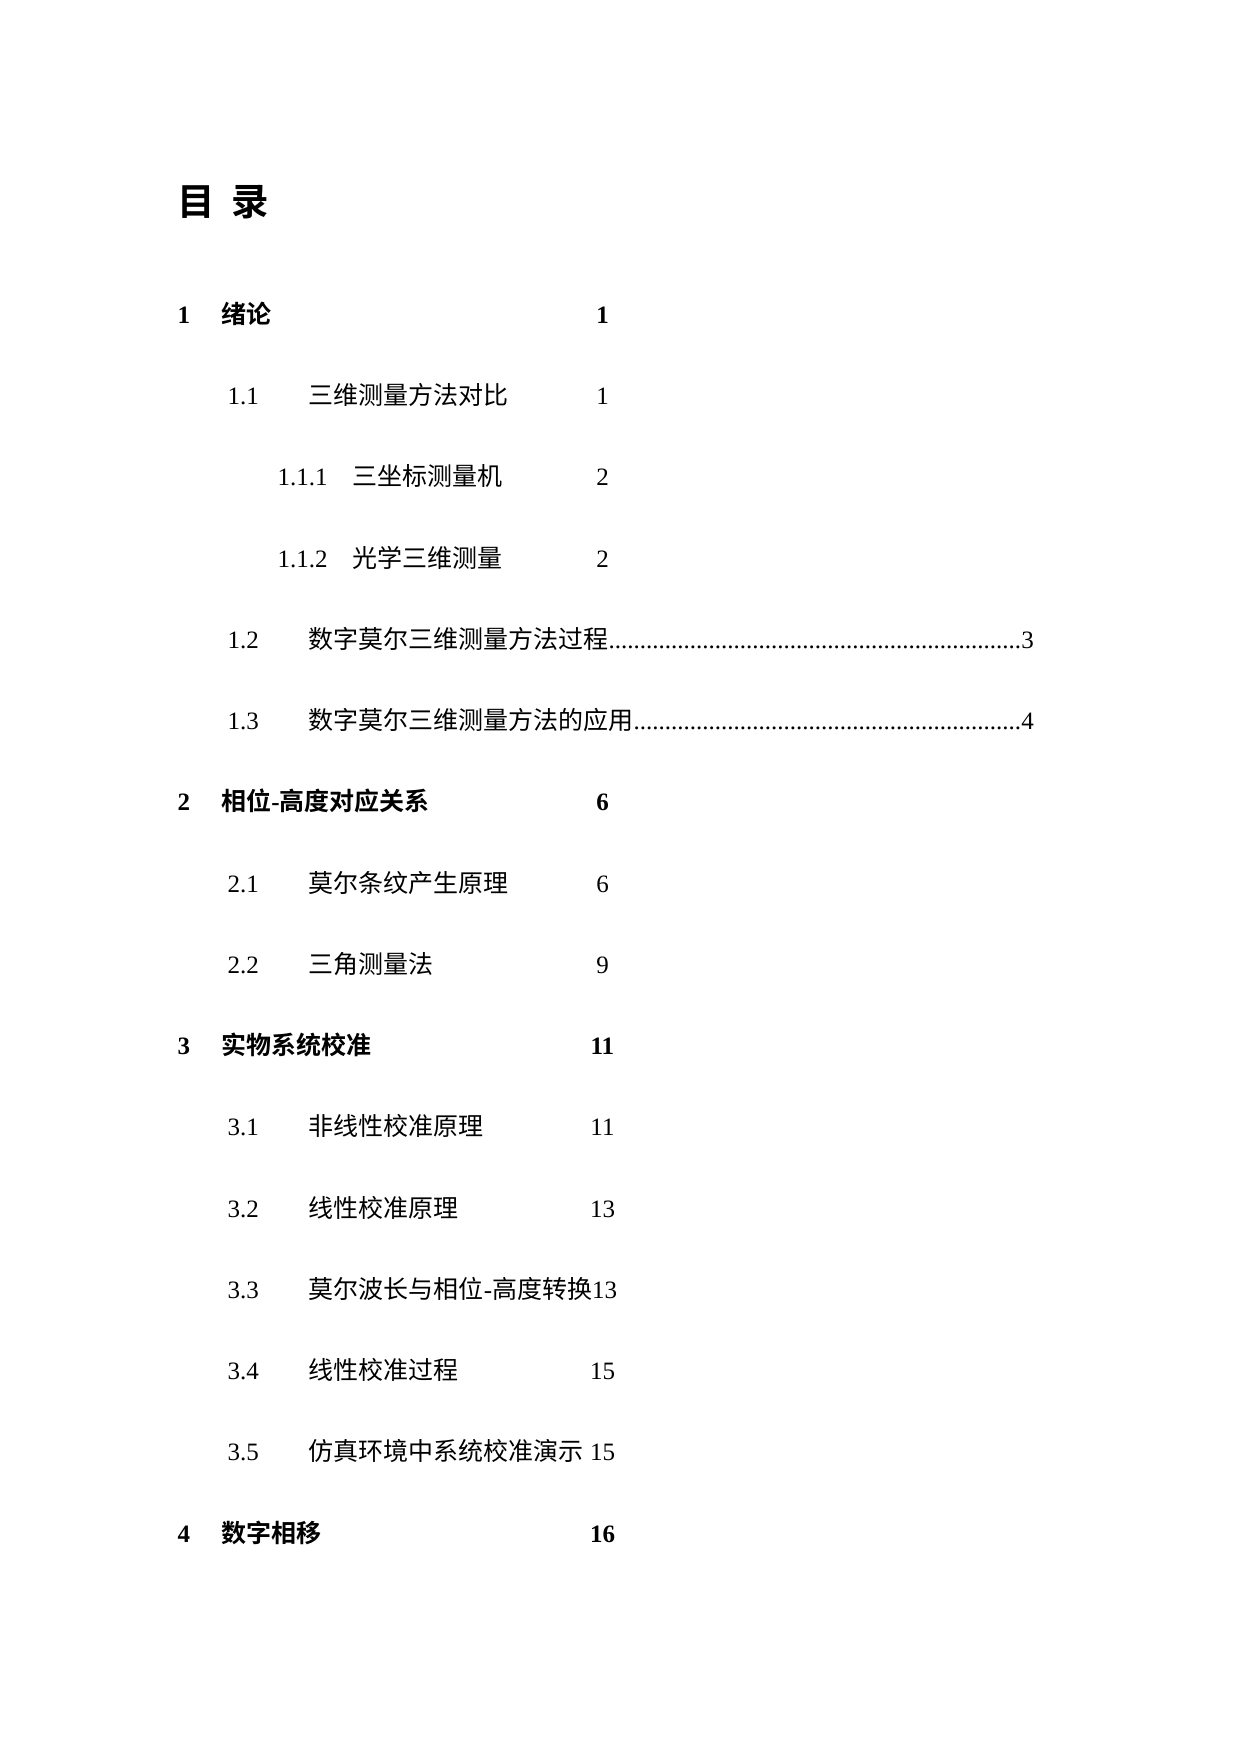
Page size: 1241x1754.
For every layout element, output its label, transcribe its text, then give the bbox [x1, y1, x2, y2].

text 3.1 非线性校准原理 11 [227, 1092, 1063, 1157]
text 2.2 三角测量法 9 [227, 930, 1063, 995]
text 1.3 数字莫尔三维测量方法的应用 4 [227, 686, 1063, 751]
text 1 绪论 1 [177, 280, 1063, 345]
text 目 录 [177, 166, 1063, 231]
text 2 相位-高度对应关系 6 [177, 767, 1063, 832]
text 3.2 线性校准原理 13 [227, 1174, 1063, 1239]
text 1.2 数字莫尔三维测量方法过程 3 [227, 605, 1063, 670]
text 1.1.2 光学三维测量 2 [277, 524, 1063, 589]
text 2.1 莫尔条纹产生原理 6 [227, 849, 1063, 914]
text 1.1 三维测量方法对比 1 [227, 361, 1063, 426]
text 4 数字相移 16 [177, 1499, 1063, 1564]
text 3.3 莫尔波长与相位-高度转换 13 [227, 1255, 1063, 1320]
text 1.1.1 三坐标测量机 2 [277, 442, 1063, 507]
text 3 实物系统校准 11 [177, 1011, 1063, 1076]
text 3.4 线性校准过程 15 [227, 1336, 1063, 1401]
text 3.5 仿真环境中系统校准演示 15 [227, 1417, 1063, 1482]
